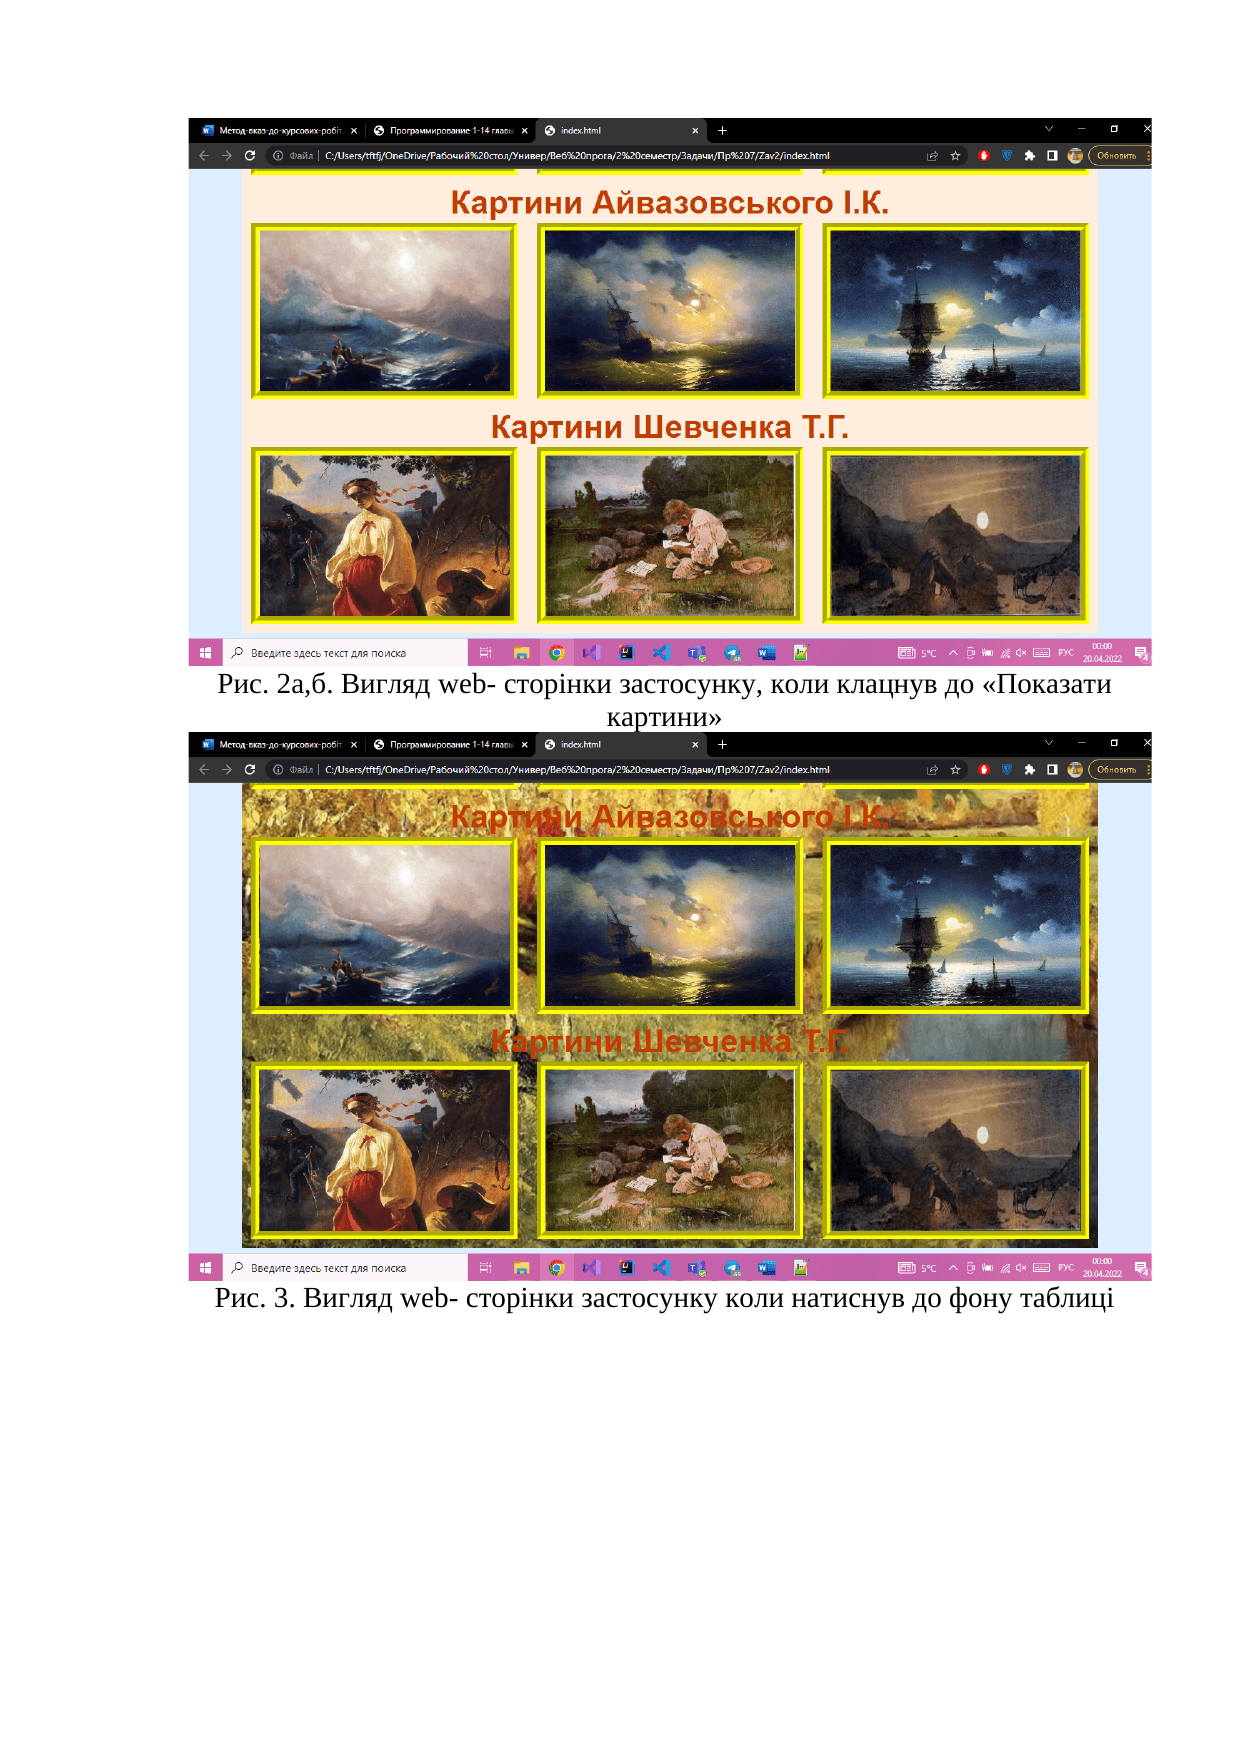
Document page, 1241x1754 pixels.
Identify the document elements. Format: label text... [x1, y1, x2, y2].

picture [188, 118, 1152, 666]
picture [188, 732, 1152, 1281]
table_cell Рис. 2а,б. Вигляд web- сторінки застосунку, коли клацнув до «Показати картини» [177, 118, 1152, 1280]
text Рис. 3. Вигляд web- сторінки застосунку коли натиснув до фону таблиці [177, 1280, 1152, 1314]
